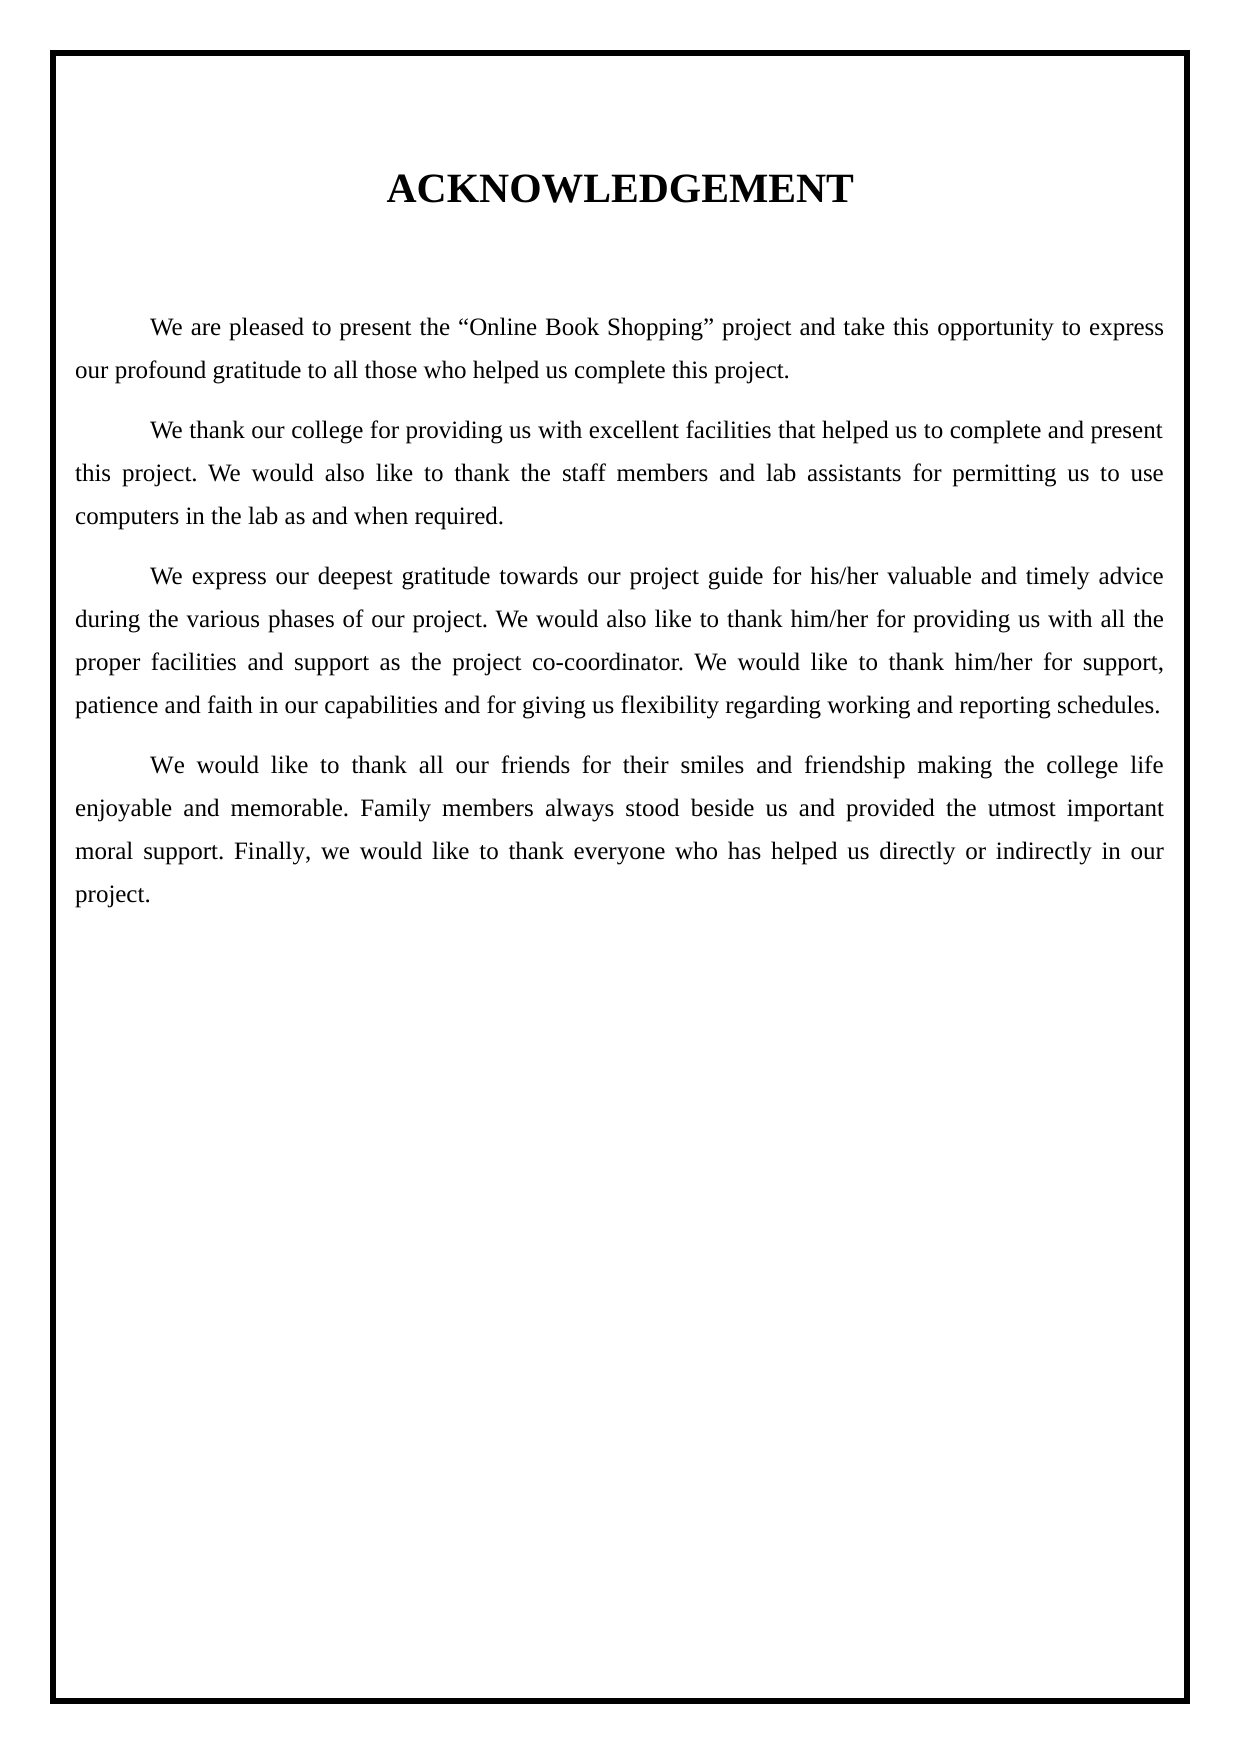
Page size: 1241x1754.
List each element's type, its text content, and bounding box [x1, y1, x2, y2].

text We thank our college for providing us with excellent facilities that helped us to complete and present this project. We would also like to thank the staff members and lab assistants for permitting us to use computers in the lab as and when required. [75, 415, 1165, 530]
text We are pleased to present the “Online Book Shopping” project and take this opportunity to express our profound gratitude to all those who helped us complete this project. [75, 312, 1165, 384]
text We would like to thank all our friends for their smiles and friendship making the college life enjoyable and memorable. Family members always stood beside us and provided the utmost important moral support. Finally, we would like to thank everyone who has helped us directly or indirectly in our project. [75, 750, 1165, 908]
text ACKNOWLEDGEMENT [75, 163, 1165, 211]
text We express our deepest gratitude towards our project guide for his/her valuable and timely advice during the various phases of our project. We would also like to thank him/her for providing us with all the proper facilities and support as the project co-coordinator. We would like to thank him/her for support, patience and faith in our capabilities and for giving us flexibility regarding working and reporting schedules. [75, 561, 1165, 719]
